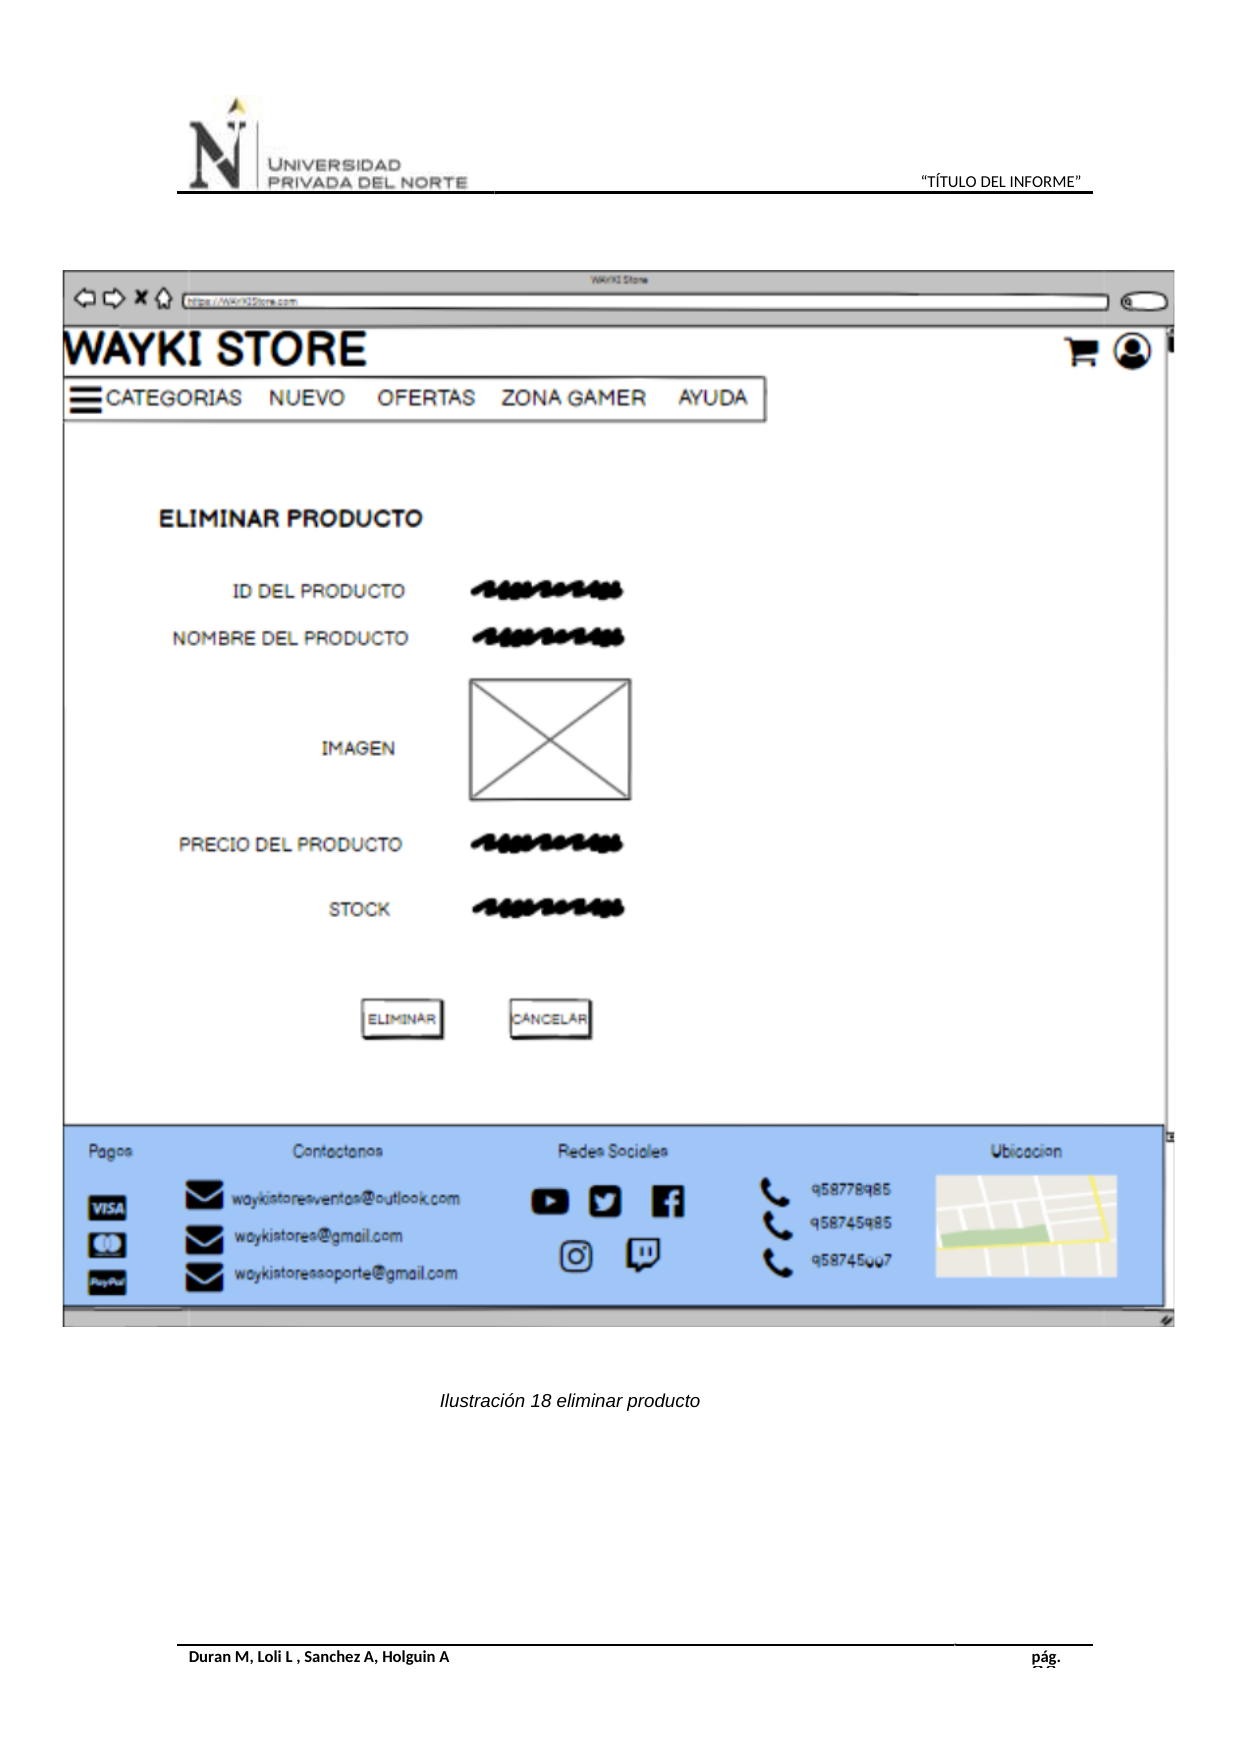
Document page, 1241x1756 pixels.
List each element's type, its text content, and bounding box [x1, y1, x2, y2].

picture [188, 95, 469, 191]
picture [62, 270, 1174, 1326]
text Ilustración 18 eliminar producto [364, 1389, 1180, 1411]
